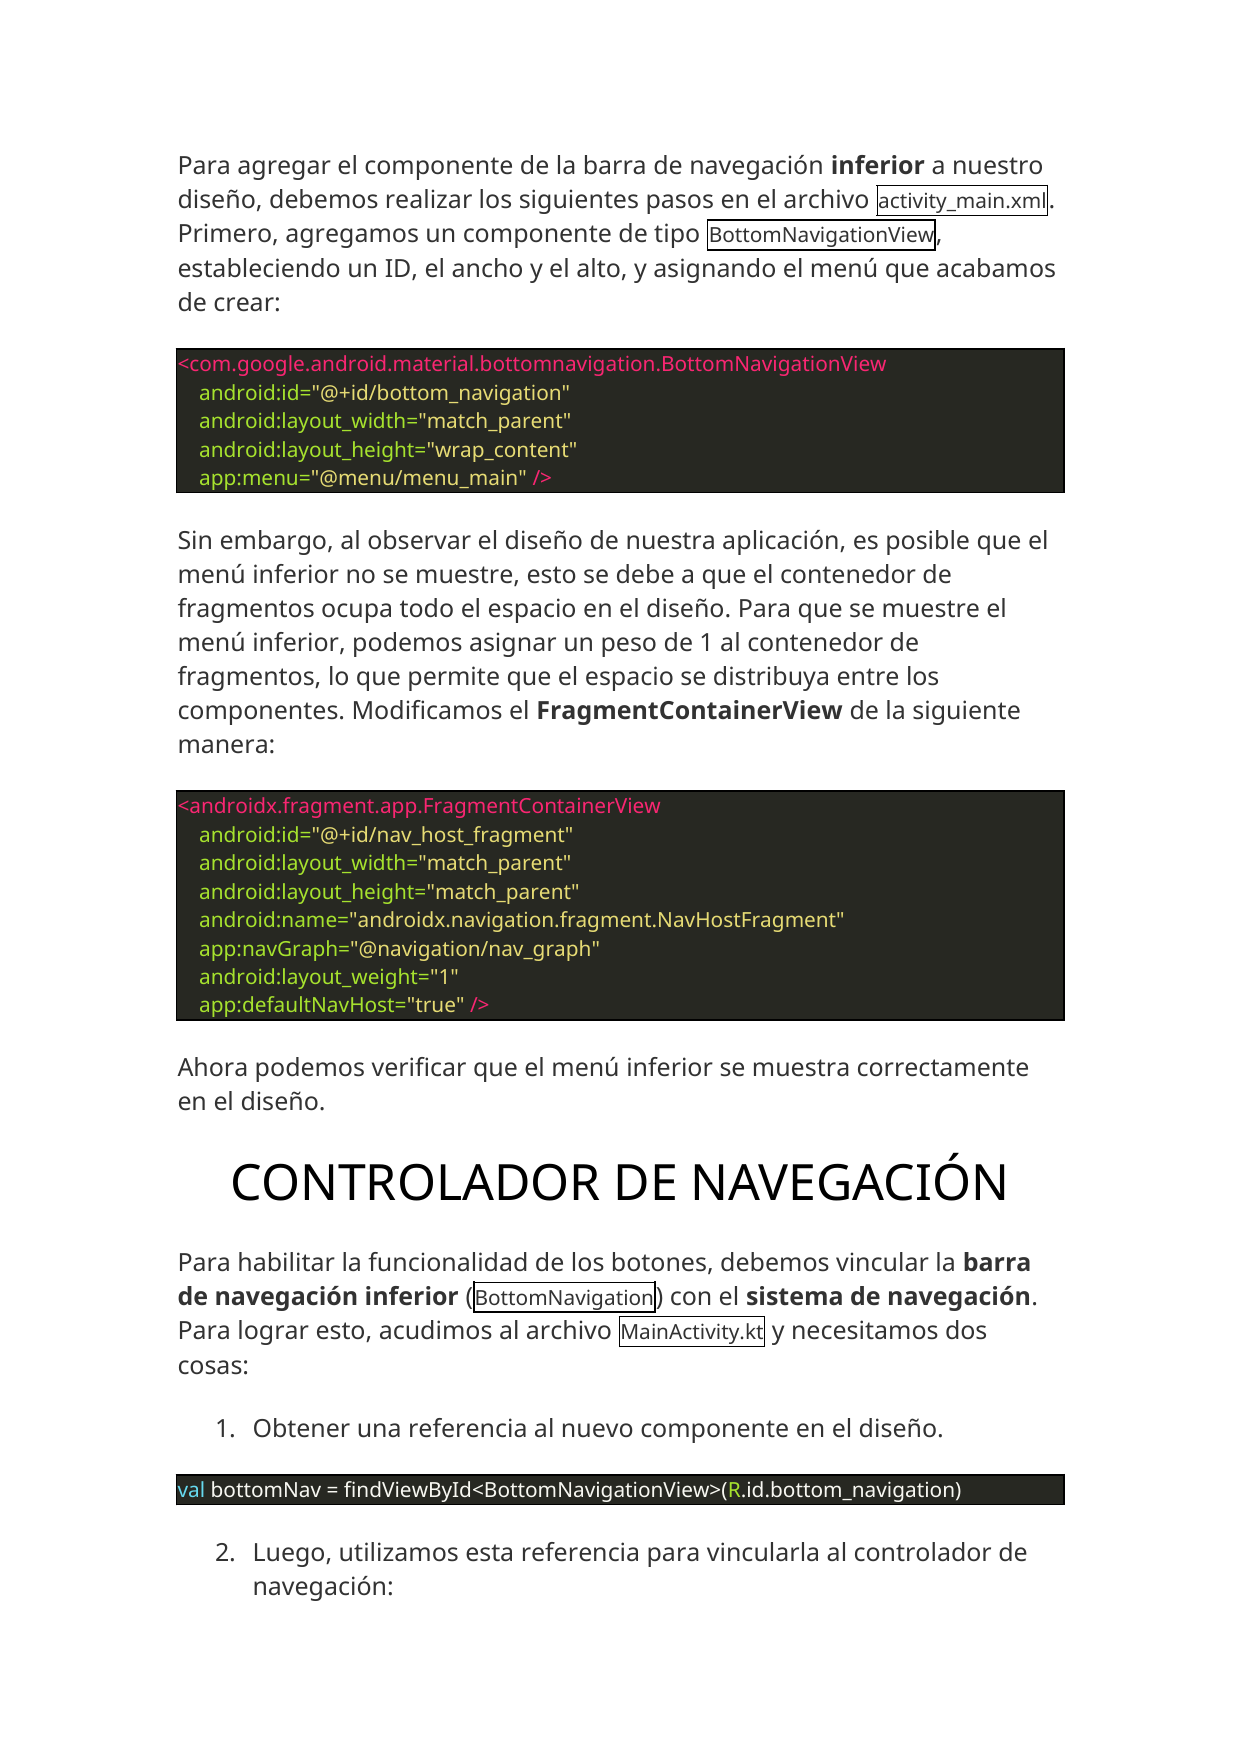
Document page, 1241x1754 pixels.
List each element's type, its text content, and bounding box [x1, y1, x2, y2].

text android:name="androidx.navigation.fragment.NavHostFragment" [177, 905, 1063, 934]
text android:layout_height="match_parent" [177, 877, 1063, 905]
text android:id="@+id/bottom_navigation" [177, 378, 1063, 406]
text Ahora podemos verificar que el menú inferior se muestra correctamente en el diseño. [177, 1050, 1063, 1118]
text android:layout_weight="1" [177, 962, 1063, 989]
text app:navGraph="@navigation/nav_graph" [177, 934, 1063, 962]
text android:id="@+id/nav_host_fragment" [177, 820, 1063, 848]
text <androidx.fragment.app.FragmentContainerView [177, 792, 1063, 820]
text android:layout_width="match_parent" [177, 848, 1063, 877]
list Obtener una referencia al nuevo componente en el diseño. [215, 1411, 1063, 1445]
text Para agregar el componente de la barra de navegación inferior a nuestro diseño, debemos realizar los siguientes pasos en el archivo activity_main.xml. Primero, agregamos un componente de tipo BottomNavigationView, estableciendo un ID, el ancho y el alto, y asignando el menú que acabamos de crear: [177, 148, 1063, 319]
text app:defaultNavHost="true" /> [177, 989, 1063, 1019]
text app:menu="@menu/menu_main" /> [177, 462, 1063, 492]
text Controlador de Navegación [177, 1147, 1063, 1215]
text Sin embargo, al observar el diseño de nuestra aplicación, es posible que el menú inferior no se muestre, esto se debe a que el contenedor de fragmentos ocupa todo el espacio en el diseño. Para que se muestre el menú inferior, podemos asignar un peso de 1 al contenedor de fragmentos, lo que permite que el espacio se distribuya entre los componentes. Modificamos el FragmentContainerView de la siguiente manera: [177, 522, 1063, 761]
text android:layout_width="match_parent" [177, 406, 1063, 435]
text android:layout_height="wrap_content" [177, 435, 1063, 462]
list Luego, utilizamos esta referencia para vincularla al controlador de navegación: [215, 1534, 1063, 1603]
text Para habilitar la funcionalidad de los botones, debemos vincular la barra de navegación inferior (BottomNavigation) con el sistema de navegación. Para lograr esto, acudimos al archivo MainActivity.kt y necesitamos dos cosas: [177, 1244, 1063, 1381]
text val bottomNav = findViewById<BottomNavigationView>(R.id.bottom_navigation) [177, 1476, 1063, 1504]
text <com.google.android.material.bottomnavigation.BottomNavigationView [177, 350, 1063, 378]
